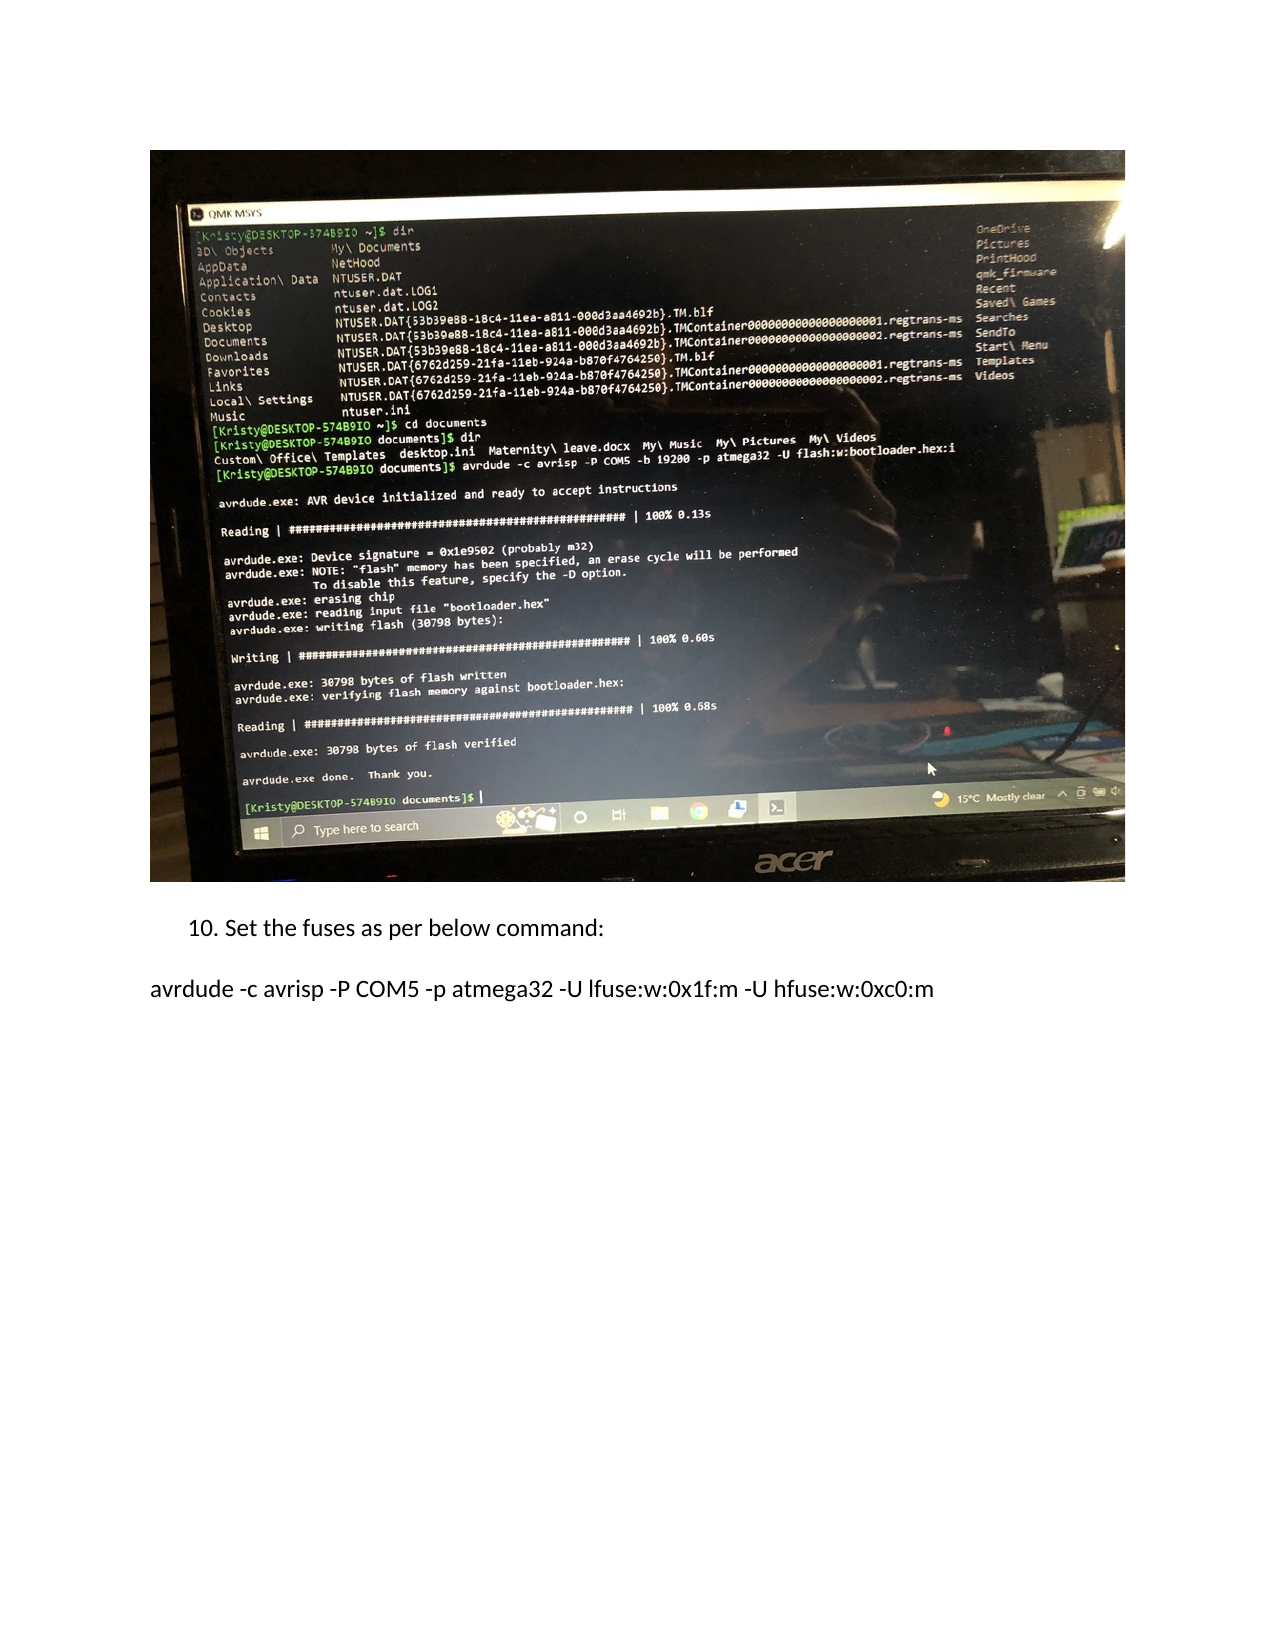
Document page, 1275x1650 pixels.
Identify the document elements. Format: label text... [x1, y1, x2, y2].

list Set the fuses as per below command: [187, 912, 1125, 942]
text avrdude -c avrisp -P COM5 -p atmega32 -U lfuse:w:0x1f:m -U hfuse:w:0xc0:m [150, 973, 1125, 1003]
picture [150, 150, 1125, 882]
